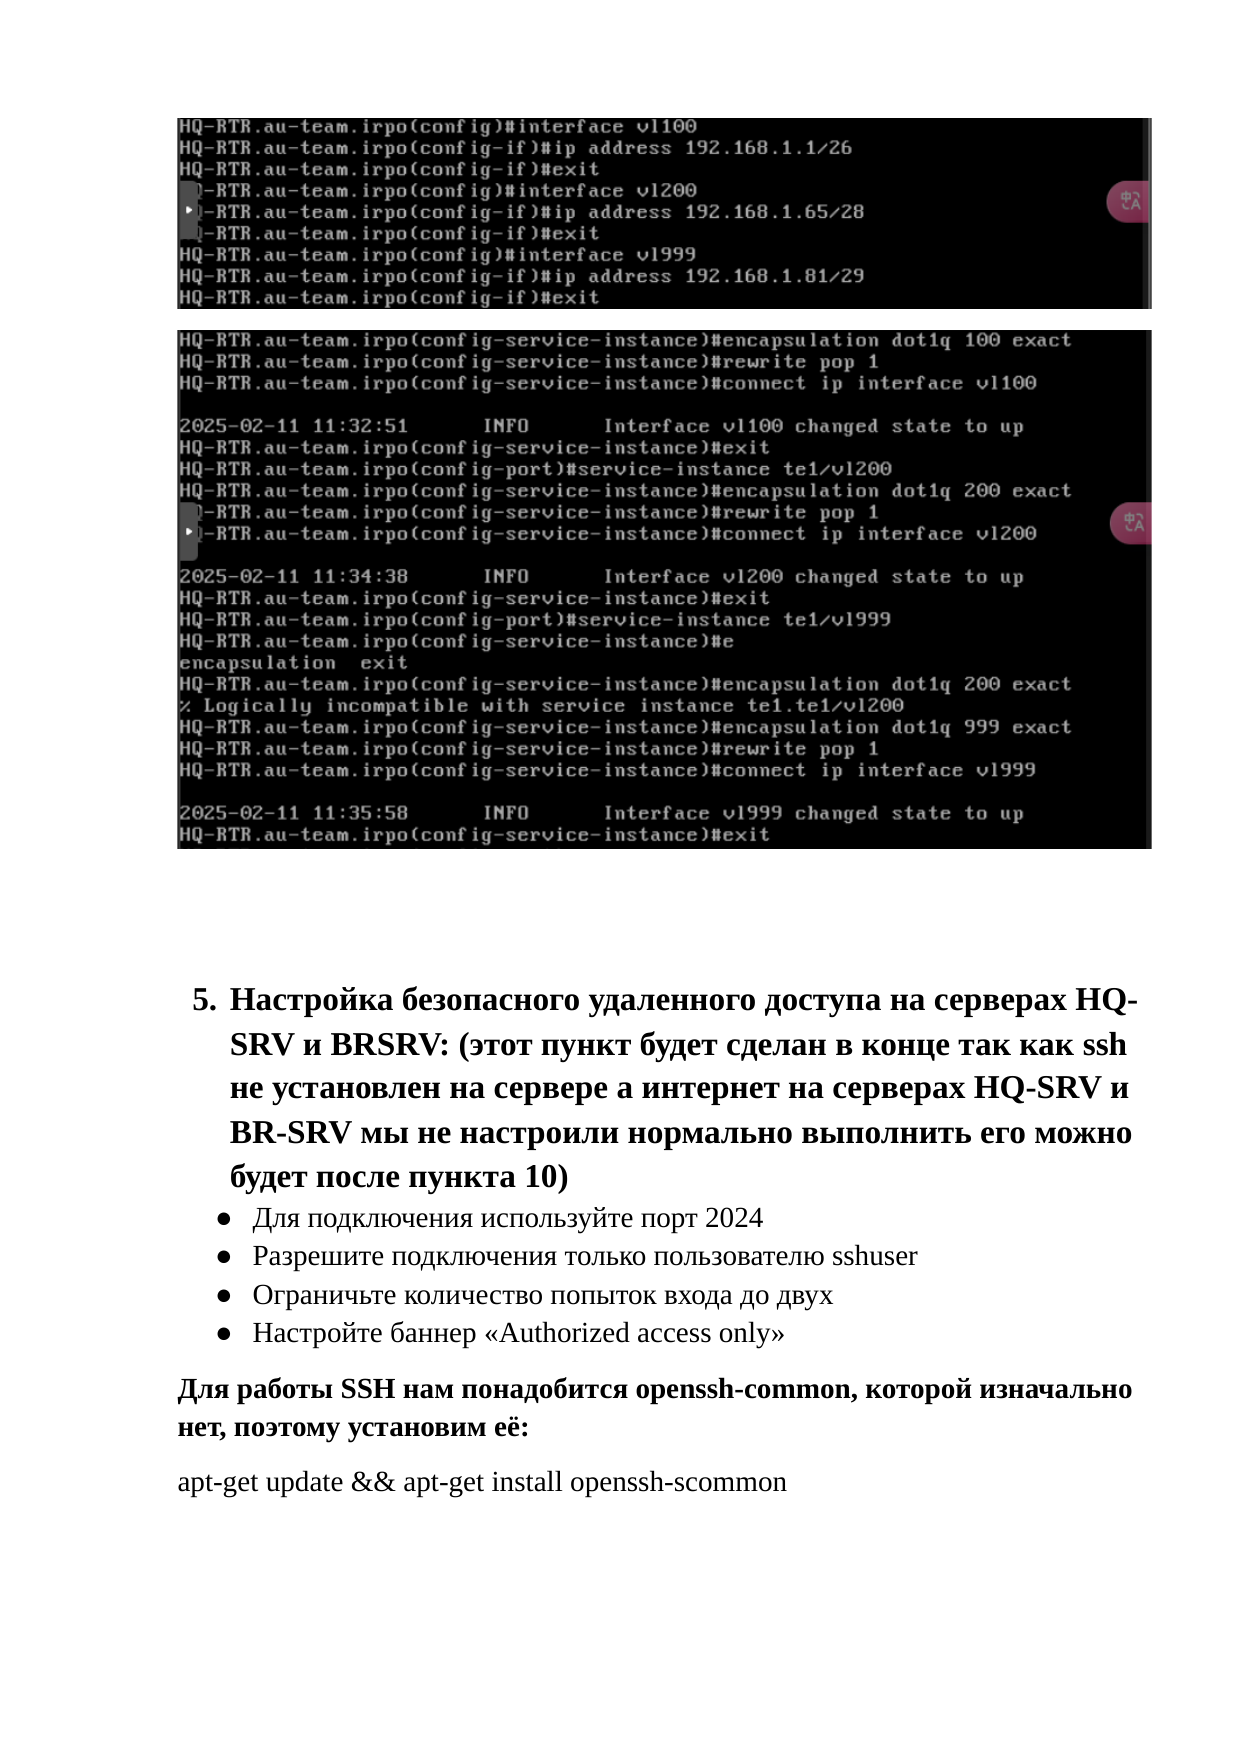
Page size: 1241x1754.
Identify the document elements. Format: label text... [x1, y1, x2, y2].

list Для подключения используйте порт 2024 [215, 1200, 1152, 1233]
text apt-get update && apt-get install openssh-scommon [177, 1464, 1152, 1498]
list Разрешите подключения только пользователю sshuser [215, 1238, 1152, 1272]
list Настройка безопасного удаленного доступа на серверах HQ-SRV и BRSRV: (этот пункт будет сделан в конце так как ssh не установлен на сервере а интернет на серверах HQ-SRV и BR-SRV мы не настроили нормально выполнить его можно будет после пункта 10) [192, 980, 1152, 1194]
picture [177, 330, 1152, 849]
picture [177, 118, 1152, 309]
text Для работы SSH нам понадобится openssh-common, которой изначально нет, поэтому установим её: [177, 1371, 1152, 1443]
list Настройте баннер «Authorized access only» [215, 1316, 1152, 1349]
list Ограничьте количество попыток входа до двух [215, 1277, 1152, 1311]
